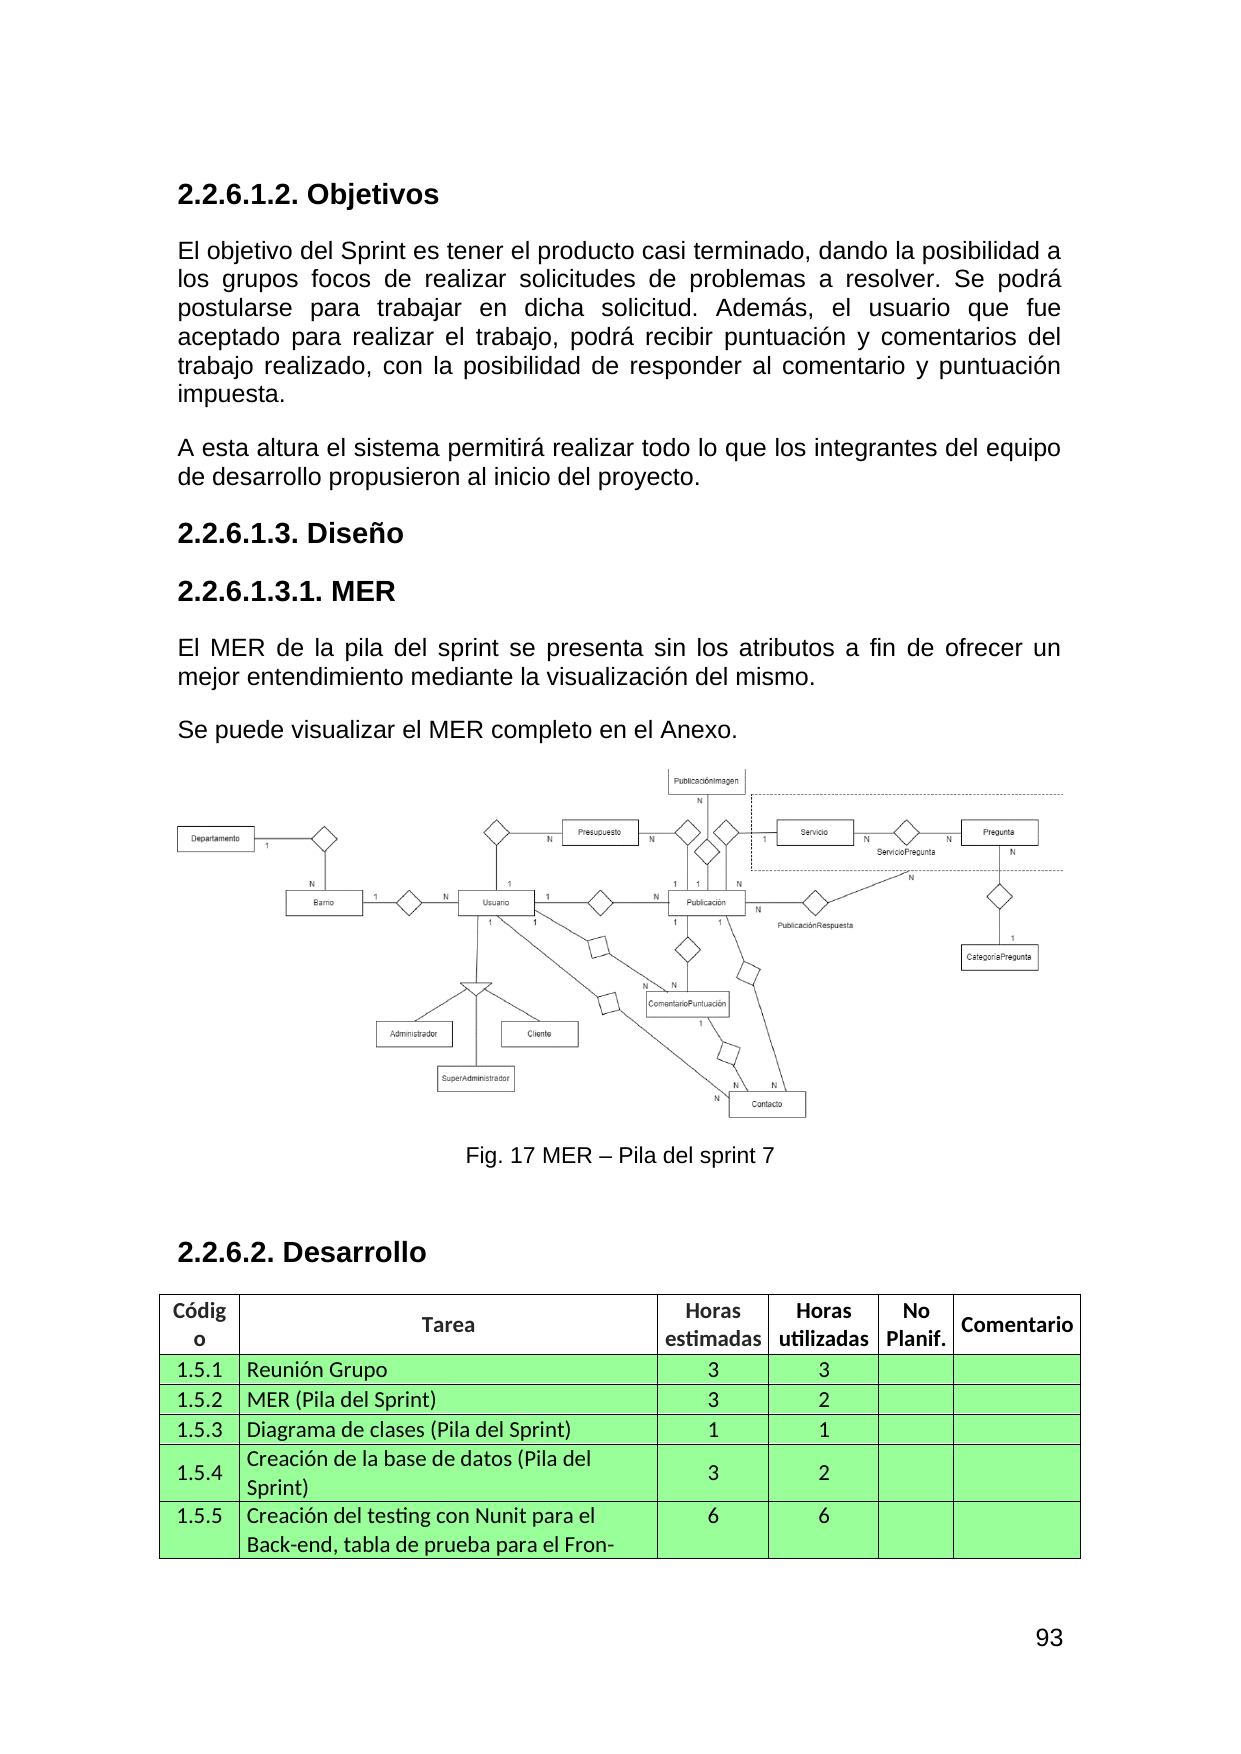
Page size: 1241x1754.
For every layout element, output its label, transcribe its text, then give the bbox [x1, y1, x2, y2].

picture [177, 769, 1063, 1118]
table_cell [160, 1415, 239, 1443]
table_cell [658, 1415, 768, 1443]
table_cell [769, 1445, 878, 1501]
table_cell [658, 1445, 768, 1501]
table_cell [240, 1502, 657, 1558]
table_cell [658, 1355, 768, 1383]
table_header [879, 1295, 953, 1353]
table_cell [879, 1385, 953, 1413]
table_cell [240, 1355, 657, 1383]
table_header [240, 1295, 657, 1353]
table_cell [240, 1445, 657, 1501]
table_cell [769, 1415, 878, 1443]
text 2.2.6.1.3.1. MER [177, 574, 1063, 608]
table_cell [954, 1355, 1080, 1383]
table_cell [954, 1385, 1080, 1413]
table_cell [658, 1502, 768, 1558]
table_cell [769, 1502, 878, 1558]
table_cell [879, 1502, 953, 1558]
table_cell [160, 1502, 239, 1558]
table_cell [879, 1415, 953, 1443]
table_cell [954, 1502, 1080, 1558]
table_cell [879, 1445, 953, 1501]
text Se puede visualizar el MER completo en el Anexo. [177, 715, 1063, 744]
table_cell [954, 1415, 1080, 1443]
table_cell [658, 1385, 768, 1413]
text El MER de la pila del sprint se presenta sin los atributos a fin de ofrecer un mejor entendimiento mediante la visualización del mismo. [177, 633, 1063, 690]
text 2.2.6.1.3. Diseño [177, 516, 1063, 549]
text A esta altura el sistema permitirá realizar todo lo que los integrantes del equipo de desarrollo propusieron al inicio del proyecto. [177, 433, 1063, 491]
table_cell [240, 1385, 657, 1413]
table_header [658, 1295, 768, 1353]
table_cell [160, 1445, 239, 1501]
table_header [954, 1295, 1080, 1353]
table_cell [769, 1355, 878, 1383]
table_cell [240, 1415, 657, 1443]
text 2.2.6.2. Desarrollo [177, 1235, 1063, 1268]
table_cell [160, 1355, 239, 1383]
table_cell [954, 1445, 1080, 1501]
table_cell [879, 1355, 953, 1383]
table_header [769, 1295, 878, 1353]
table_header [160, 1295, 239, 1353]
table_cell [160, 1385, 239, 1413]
text 2.2.6.1.2. Objetivos [177, 177, 1063, 211]
text El objetivo del Sprint es tener el producto casi terminado, dando la posibilidad a los grupos focos de realizar solicitudes de problemas a resolver. Se podrá postularse para trabajar en dicha solicitud. Además, el usuario que fue aceptado para realizar el trabajo, podrá recibir puntuación y comentarios del trabajo realizado, con la posibilidad de responder al comentario y puntuación impuesta. [177, 236, 1063, 408]
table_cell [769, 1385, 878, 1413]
text Fig. 17 MER – Pila del sprint 7 [189, 1142, 1051, 1169]
